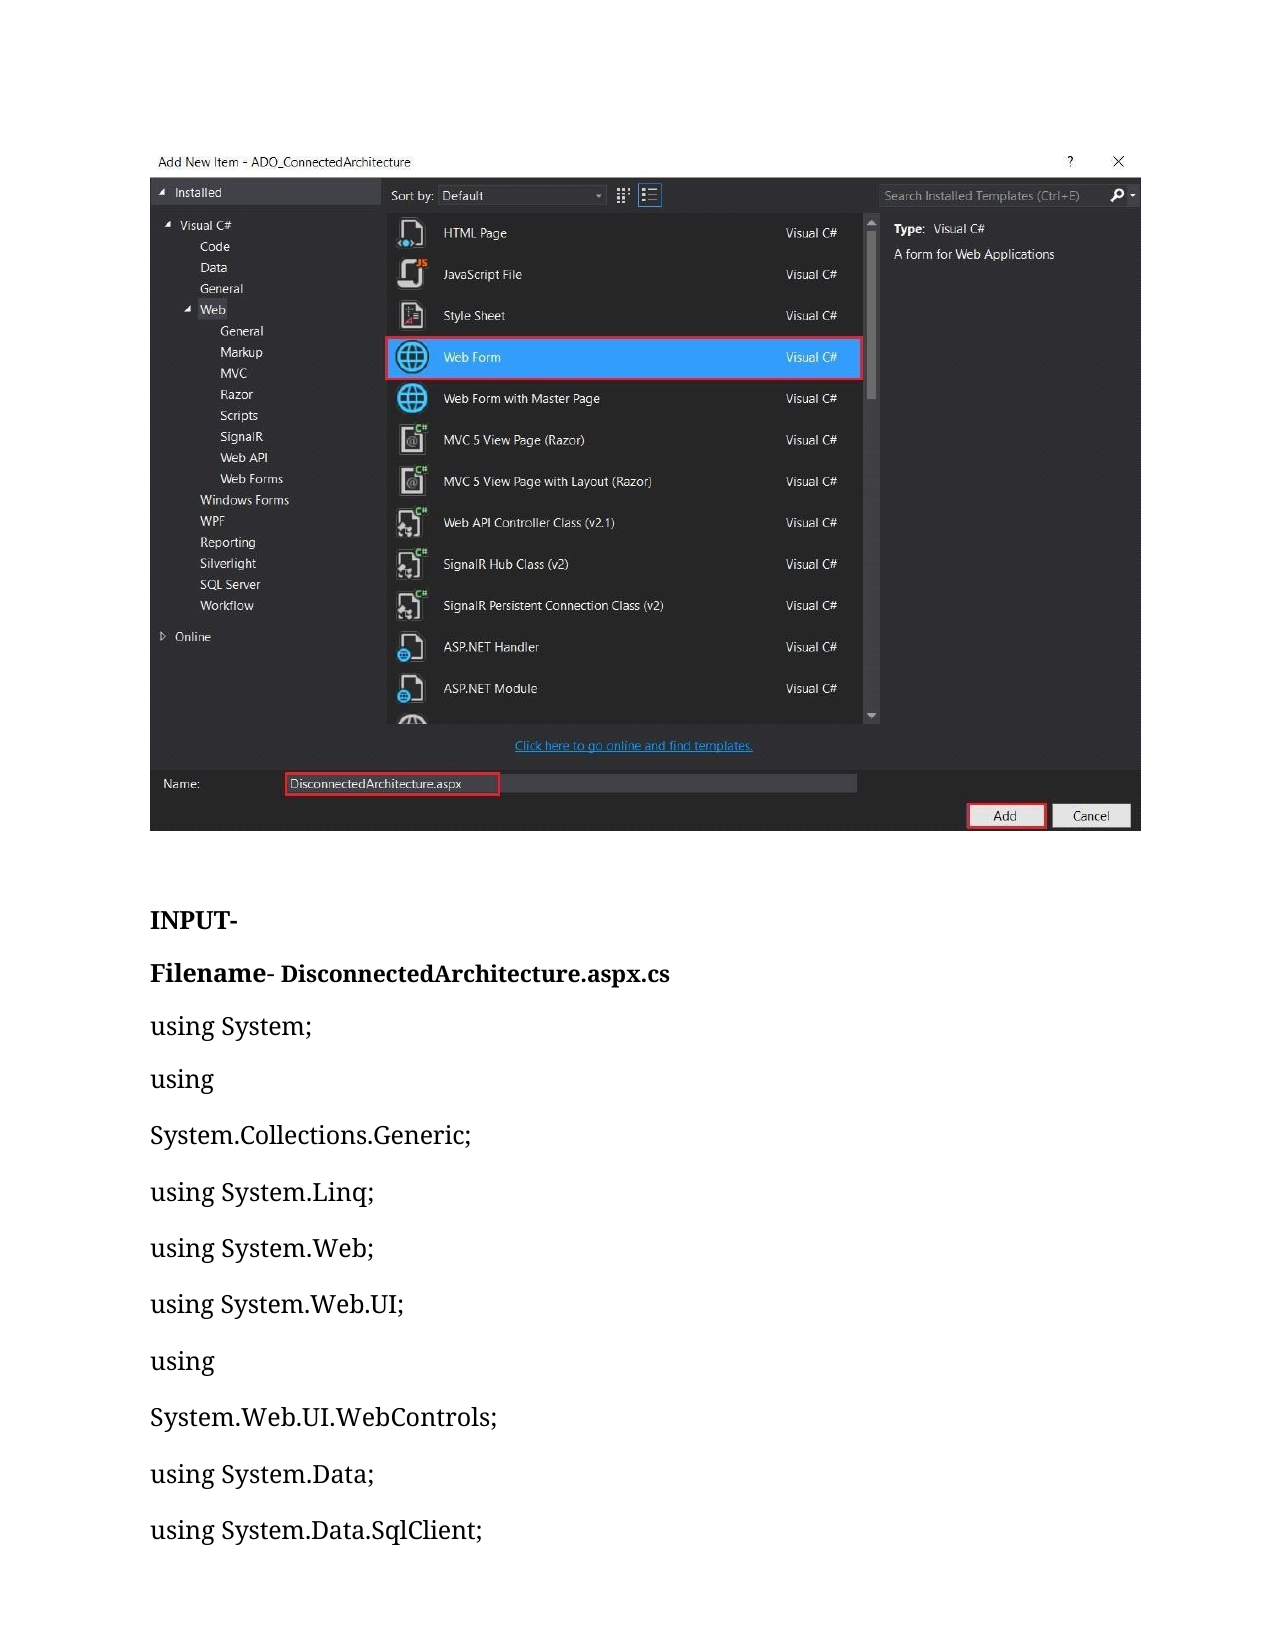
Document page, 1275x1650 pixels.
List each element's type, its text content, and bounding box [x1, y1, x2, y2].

subtitle INPUT- [150, 902, 1198, 936]
text using System.Collections.Generic; using System.Linq; [150, 1061, 535, 1208]
picture [150, 156, 1141, 831]
text using System.Web; using System.Web.UI; [150, 1231, 418, 1321]
text using System; [150, 1008, 1198, 1042]
text using System.Web.UI.WebControls; using System.Data; [150, 1344, 549, 1490]
text Filename- DisconnectedArchitecture.aspx.cs [150, 956, 1198, 990]
text using System.Data.SqlClient; [150, 1512, 1198, 1546]
